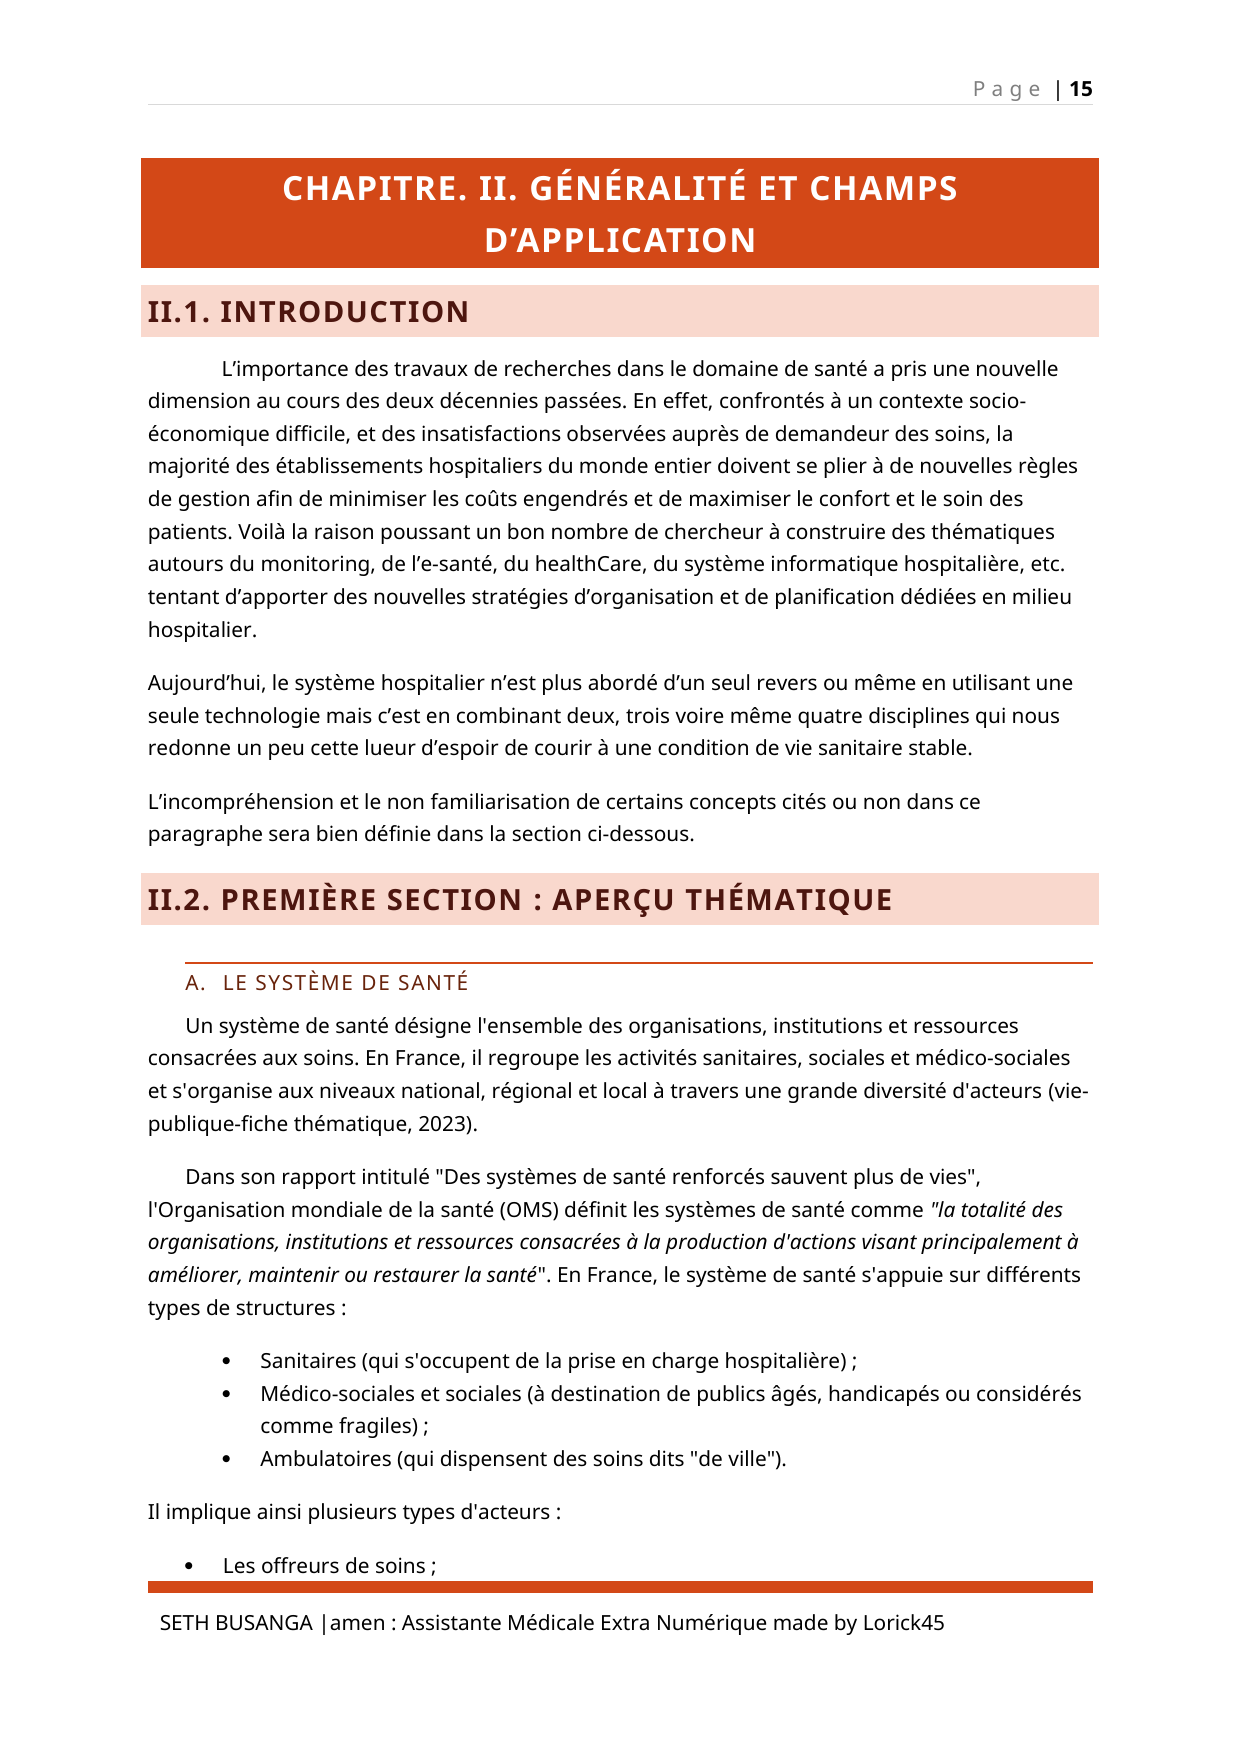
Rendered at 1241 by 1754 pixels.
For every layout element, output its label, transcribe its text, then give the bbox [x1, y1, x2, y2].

subtitle II.1. INTRODUCTION [148, 292, 1093, 331]
text Un système de santé désigne l'ensemble des organisations, institutions et ressources consacrées aux soins. En France, il regroupe les activités sanitaires, sociales et médico-sociales et s'organise aux niveaux national, régional et local à travers une grande diversité d'acteurs. [148, 1011, 1093, 1137]
list Médico-sociales et sociales (à destination de publics âgés, handicapés ou considérés comme fragiles) ; [223, 1379, 1093, 1440]
subtitle II.2. Première section : aperçu thématique [148, 879, 1093, 919]
list Les offreurs de soins ; [185, 1551, 1093, 1579]
text Il implique ainsi plusieurs types d'acteurs : [148, 1497, 1093, 1526]
subtitle CHAPITRE. II. GÉNÉRALITÉ ET CHAMPS D’APPLICATION [148, 164, 1093, 262]
list Sanitaires (qui s'occupent de la prise en charge hospitalière) ; [223, 1346, 1093, 1374]
text L’incompréhension et le non familiarisation de certains concepts cités ou non dans ce paragraphe sera bien définie dans la section ci-dessous. [148, 787, 1093, 848]
text Dans son rapport intitulé "Des systèmes de santé renforcés sauvent plus de vies", l'Organisation mondiale de la santé (OMS) définit les systèmes de santé comme "la totalité des organisations, institutions et ressources consacrées à la production d'actions visant principalement à améliorer, maintenir ou restaurer la santé". En France, le système de santé s'appuie sur différents types de structures : [148, 1162, 1093, 1321]
text L’importance des travaux de recherches dans le domaine de santé a pris une nouvelle dimension au cours des deux décennies passées. En effet, confrontés à un contexte socio-économique difficile, et des insatisfactions observées auprès de demandeur des soins, la majorité des établissements hospitaliers du monde entier doivent se plier à de nouvelles règles de gestion afin de minimiser les coûts engendrés et de maximiser le confort et le soin des patients. Voilà la raison poussant un bon nombre de chercheur à construire des thématiques autours du monitoring, de l’e-santé, du healthCare, du système informatique hospitalière, etc. tentant d’apporter des nouvelles stratégies d’organisation et de planification dédiées en milieu hospitalier. [148, 354, 1093, 643]
text Aujourd’hui, le système hospitalier n’est plus abordé d’un seul revers ou même en utilisant une seule technologie mais c’est en combinant deux, trois voire même quatre disciplines qui nous redonne un peu cette lueur d’espoir de courir à une condition de vie sanitaire stable. [148, 668, 1093, 762]
subtitle Le système de santé [185, 964, 1093, 996]
list Ambulatoires (qui dispensent des soins dits "de ville"). [223, 1444, 1093, 1472]
